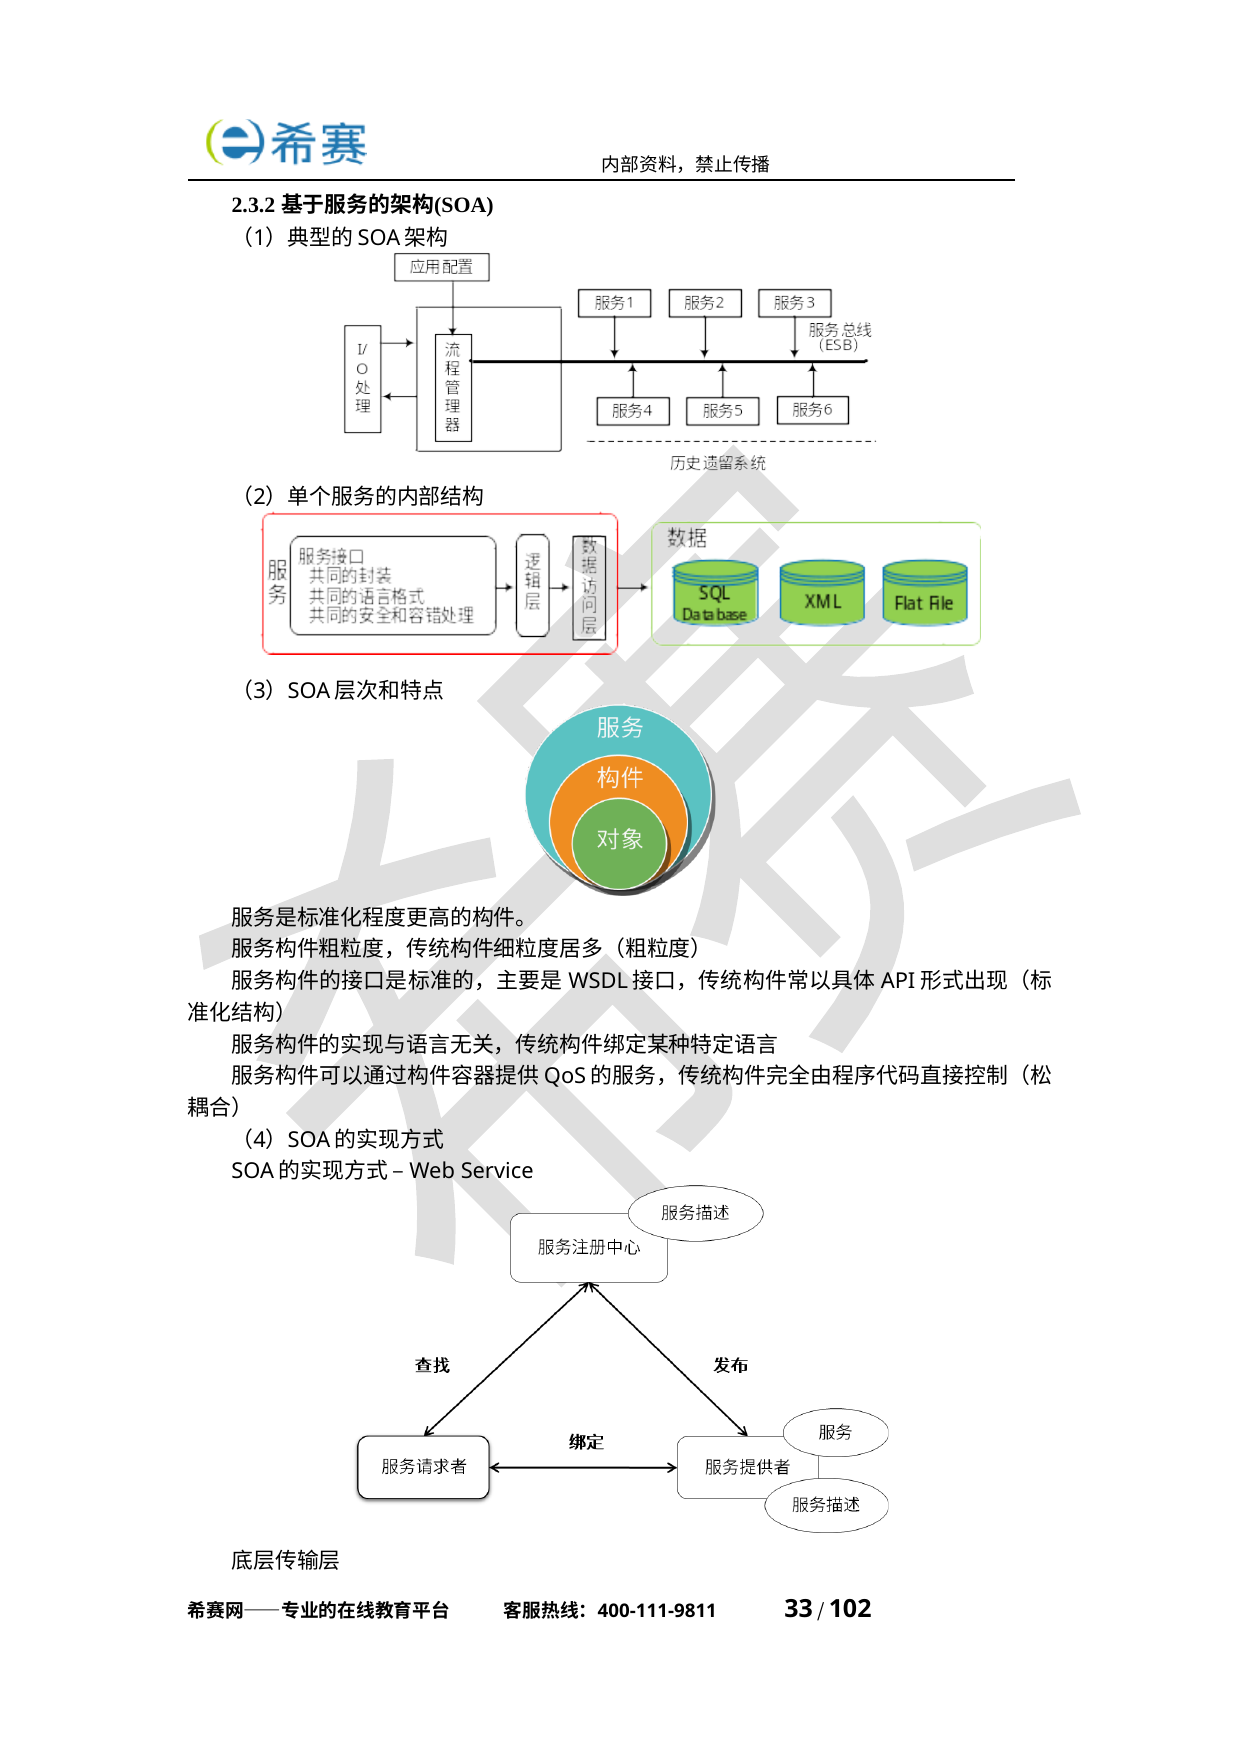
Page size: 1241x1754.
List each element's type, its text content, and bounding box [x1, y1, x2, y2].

text （4）SOA的实现方式 [187, 1122, 1053, 1153]
text SOA的实现方式 – Web Service [187, 1153, 1053, 1185]
text 服务构件粗粒度，传统构件细粒度居多（粗粒度） [187, 931, 1053, 963]
text 底层传输层 [187, 1543, 1053, 1574]
subtitle 2.3.2 基于服务的架构(SOA) [187, 187, 1053, 219]
text 服务构件的实现与语言无关，传统构件绑定某种特定语言 [187, 1027, 1053, 1058]
text 服务构件的接口是标准的，主要是WSDL接口，传统构件常以具体API形式出现（标准化结构） [187, 963, 1053, 1027]
text 服务构件可以通过构件容器提供QoS的服务，传统构件完全由程序代码直接控制（松耦合） [187, 1058, 1053, 1122]
text （1）典型的SOA架构 [187, 219, 1053, 251]
text （3）SOA层次和特点 [187, 673, 1053, 705]
text 服务是标准化程度更高的构件。 [187, 900, 1053, 931]
picture [351, 1185, 889, 1533]
text （2）单个服务的内部结构 [187, 479, 1053, 511]
picture [524, 704, 716, 896]
picture [206, 114, 368, 172]
